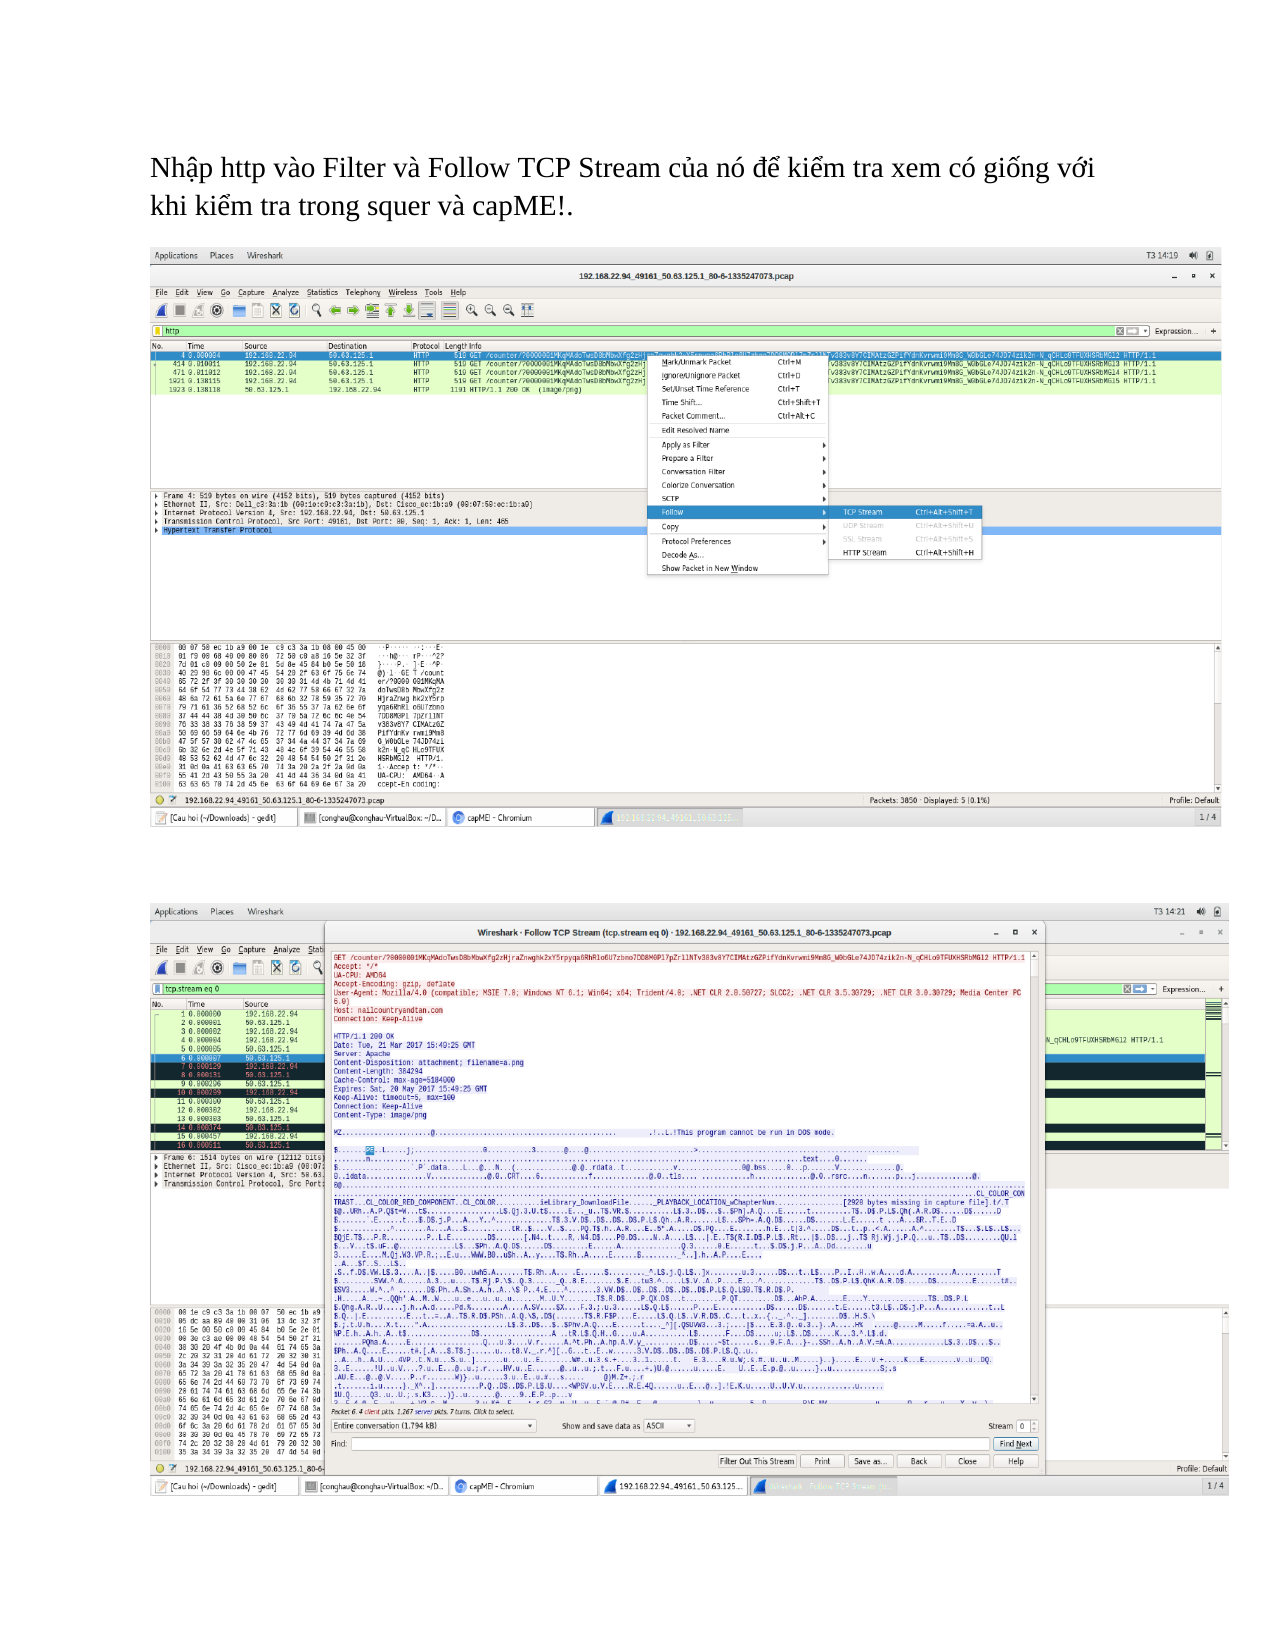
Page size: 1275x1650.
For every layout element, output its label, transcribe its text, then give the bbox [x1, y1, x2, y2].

picture [150, 247, 1222, 827]
picture [150, 903, 1229, 1496]
text Nhập http vào Filter và Follow TCP Stream của nó để kiểm tra xem có giống với khi kiểm tra trong squer và capME!. [150, 150, 1125, 222]
